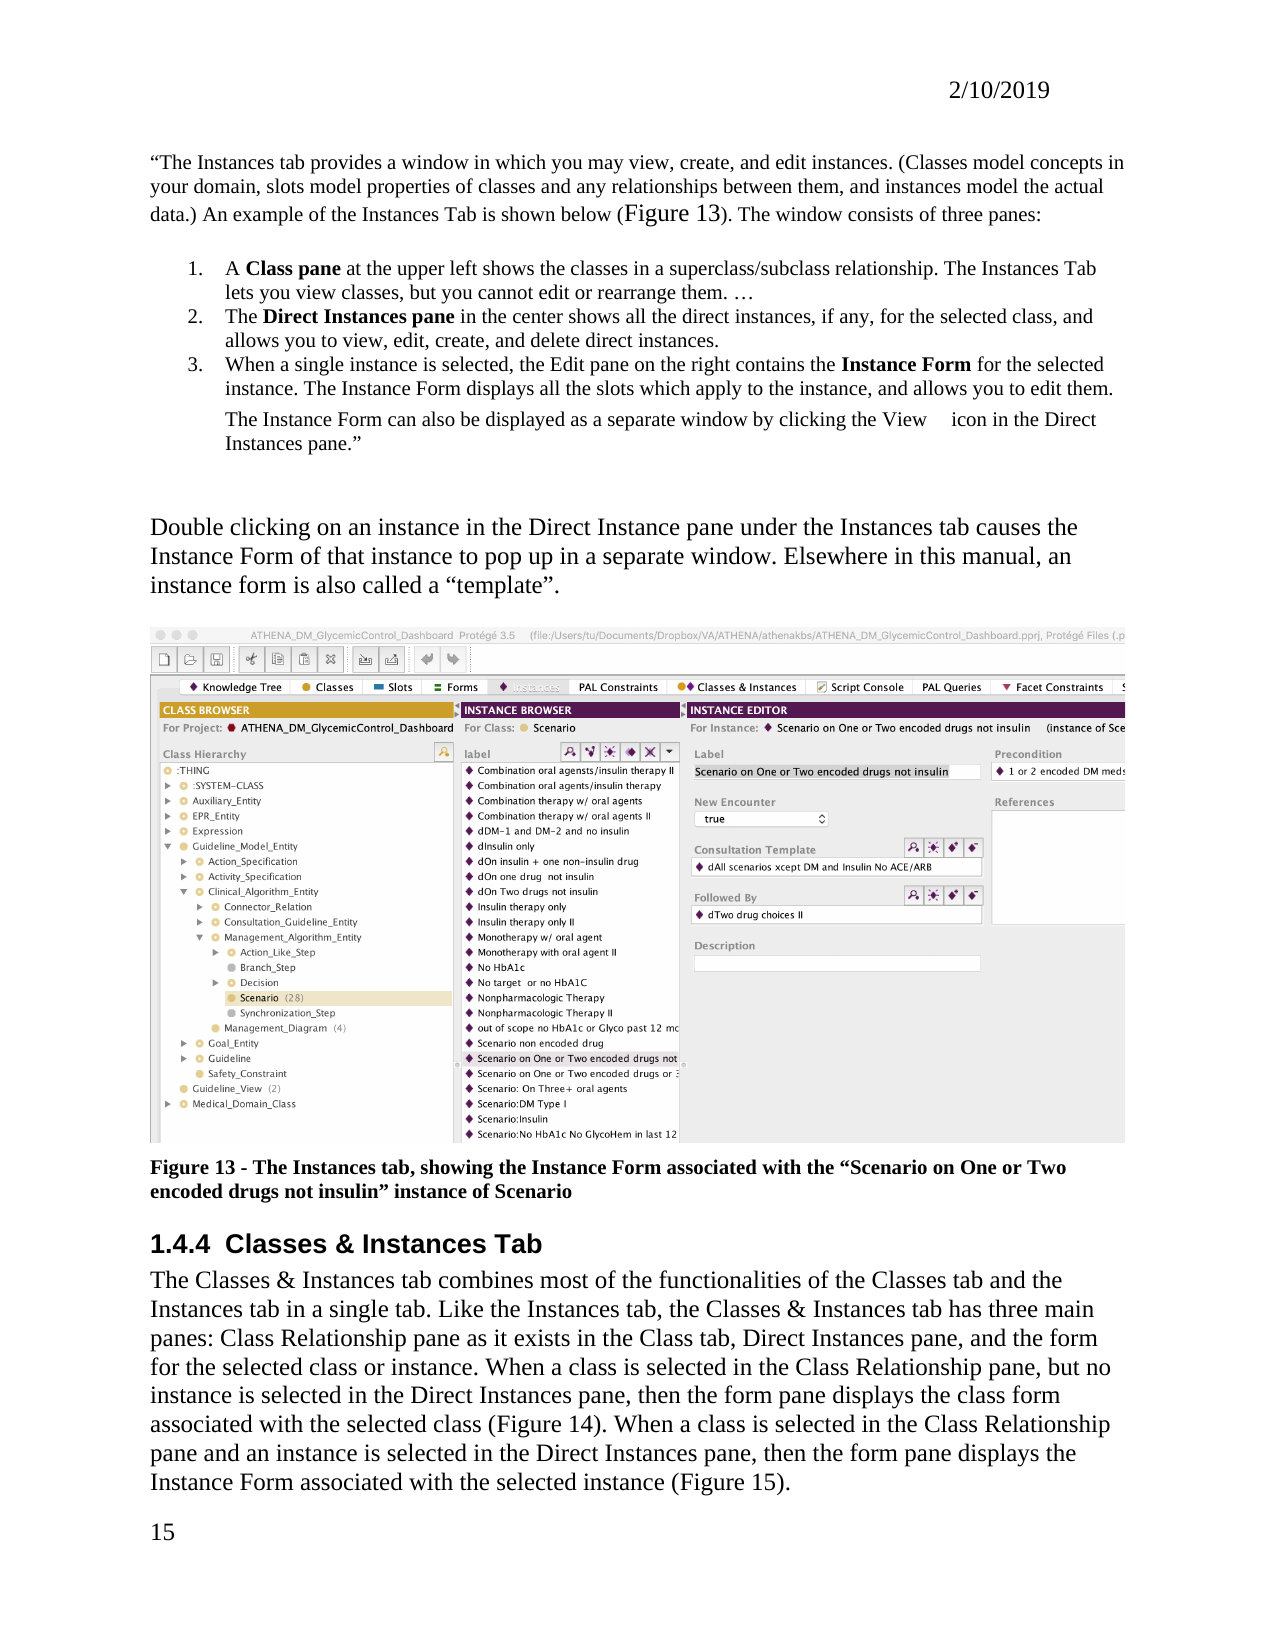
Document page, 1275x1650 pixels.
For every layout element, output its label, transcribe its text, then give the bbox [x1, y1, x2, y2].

subtitle Classes & Instances Tab [150, 1228, 1125, 1259]
picture [150, 627, 1125, 1143]
text Double clicking on an instance in the Direct Instance pane under the Instances tab causes the Instance Form of that instance to pop up in a separate window. Elsewhere in this manual, an instance form is also called a “template”. [150, 512, 1125, 599]
text Figure 13 - The Instances tab, showing the Instance Form associated with the “Scenario on One or Two encoded drugs not insulin” instance of Scenario [150, 1155, 1125, 1203]
list The Direct Instances pane in the center shows all the direct instances, if any, for the selected class, and allows you to view, edit, create, and delete direct instances. [187, 304, 1125, 352]
list When a single instance is selected, the Edit pane on the right contains the Instance Form for the selected instance. The Instance Form displays all the slots which apply to the instance, and allows you to edit them. The Instance Form can also be displayed as a separate window by clicking the View icon in the Direct Instances pane.” [187, 352, 1125, 454]
list A Class pane at the upper left shows the classes in a superclass/subclass relationship. The Instances Tab lets you view classes, but you cannot edit or rearrange them. … [187, 256, 1125, 304]
text The Classes & Instances tab combines most of the functionalities of the Classes tab and the Instances tab in a single tab. Like the Instances tab, the Classes & Instances tab has three main panes: Class Relationship pane as it exists in the Class tab, Direct Instances pane, and the form for the selected class or instance. When a class is selected in the Class Relationship pane, but no instance is selected in the Direct Instances pane, then the form pane displays the class form associated with the selected class (Figure 14). When a class is selected in the Class Relationship pane and an instance is selected in the Direct Instances pane, then the form pane displays the Instance Form associated with the selected instance (Figure 15). [150, 1266, 1125, 1496]
text “The Instances tab provides a window in which you may view, create, and edit instances. (Classes model concepts in your domain, slots model properties of classes and any relationships between them, and instances model the actual data.) An example of the Instances Tab is shown below (Figure 13). The window consists of three panes: [150, 150, 1125, 227]
